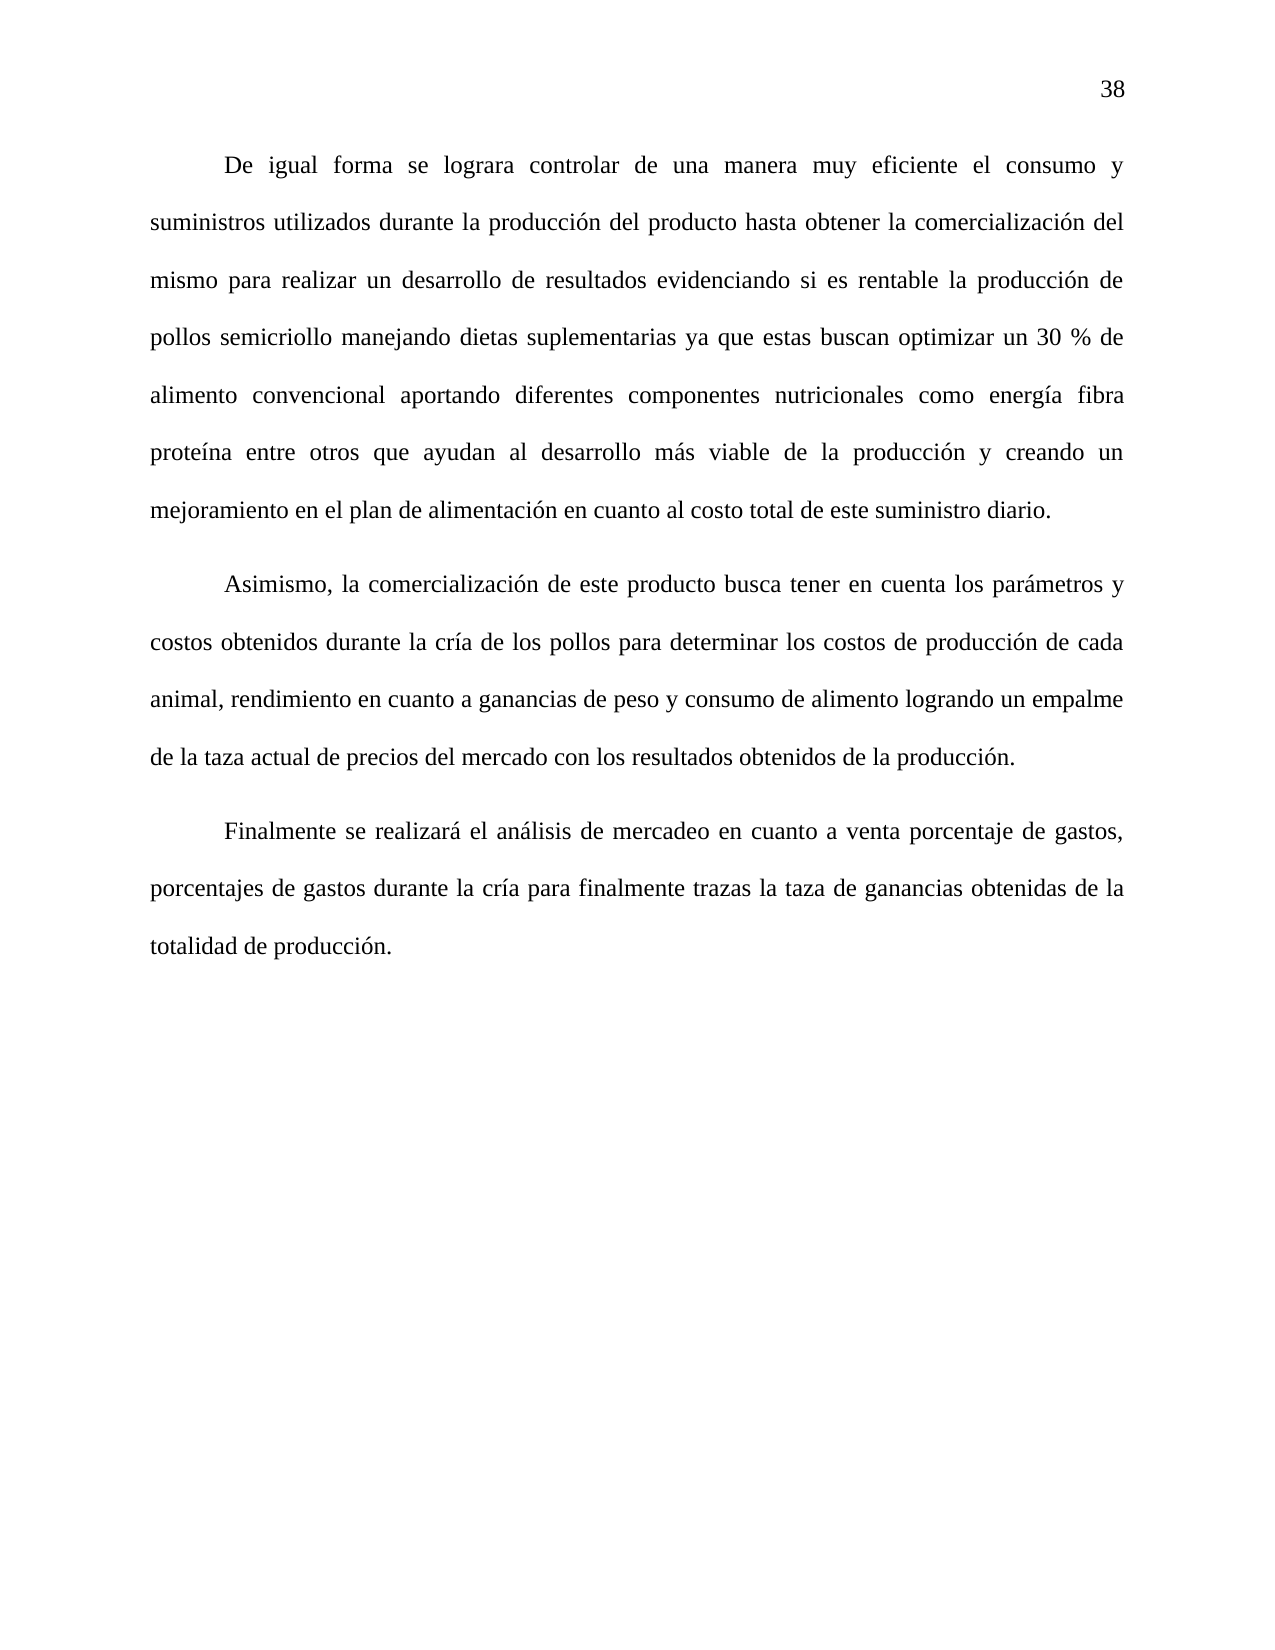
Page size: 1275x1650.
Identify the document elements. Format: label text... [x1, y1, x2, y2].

text Finalmente se realizará el análisis de mercadeo en cuanto a venta porcentaje de gastos, porcentajes de gastos durante la cría para finalmente trazas la taza de ganancias obtenidas de la totalidad de producción. [150, 816, 1125, 959]
text De igual forma se lograra controlar de una manera muy eficiente el consumo y suministros utilizados durante la producción del producto hasta obtener la comercialización del mismo para realizar un desarrollo de resultados evidenciando si es rentable la producción de pollos semicriollo manejando dietas suplementarias ya que estas buscan optimizar un 30 % de alimento convencional aportando diferentes componentes nutricionales como energía fibra proteína entre otros que ayudan al desarrollo más viable de la producción y creando un mejoramiento en el plan de alimentación en cuanto al costo total de este suministro diario. [150, 150, 1125, 524]
text Asimismo, la comercialización de este producto busca tener en cuenta los parámetros y costos obtenidos durante la cría de los pollos para determinar los costos de producción de cada animal, rendimiento en cuanto a ganancias de peso y consumo de alimento logrando un empalme de la taza actual de precios del mercado con los resultados obtenidos de la producción. [150, 569, 1125, 770]
